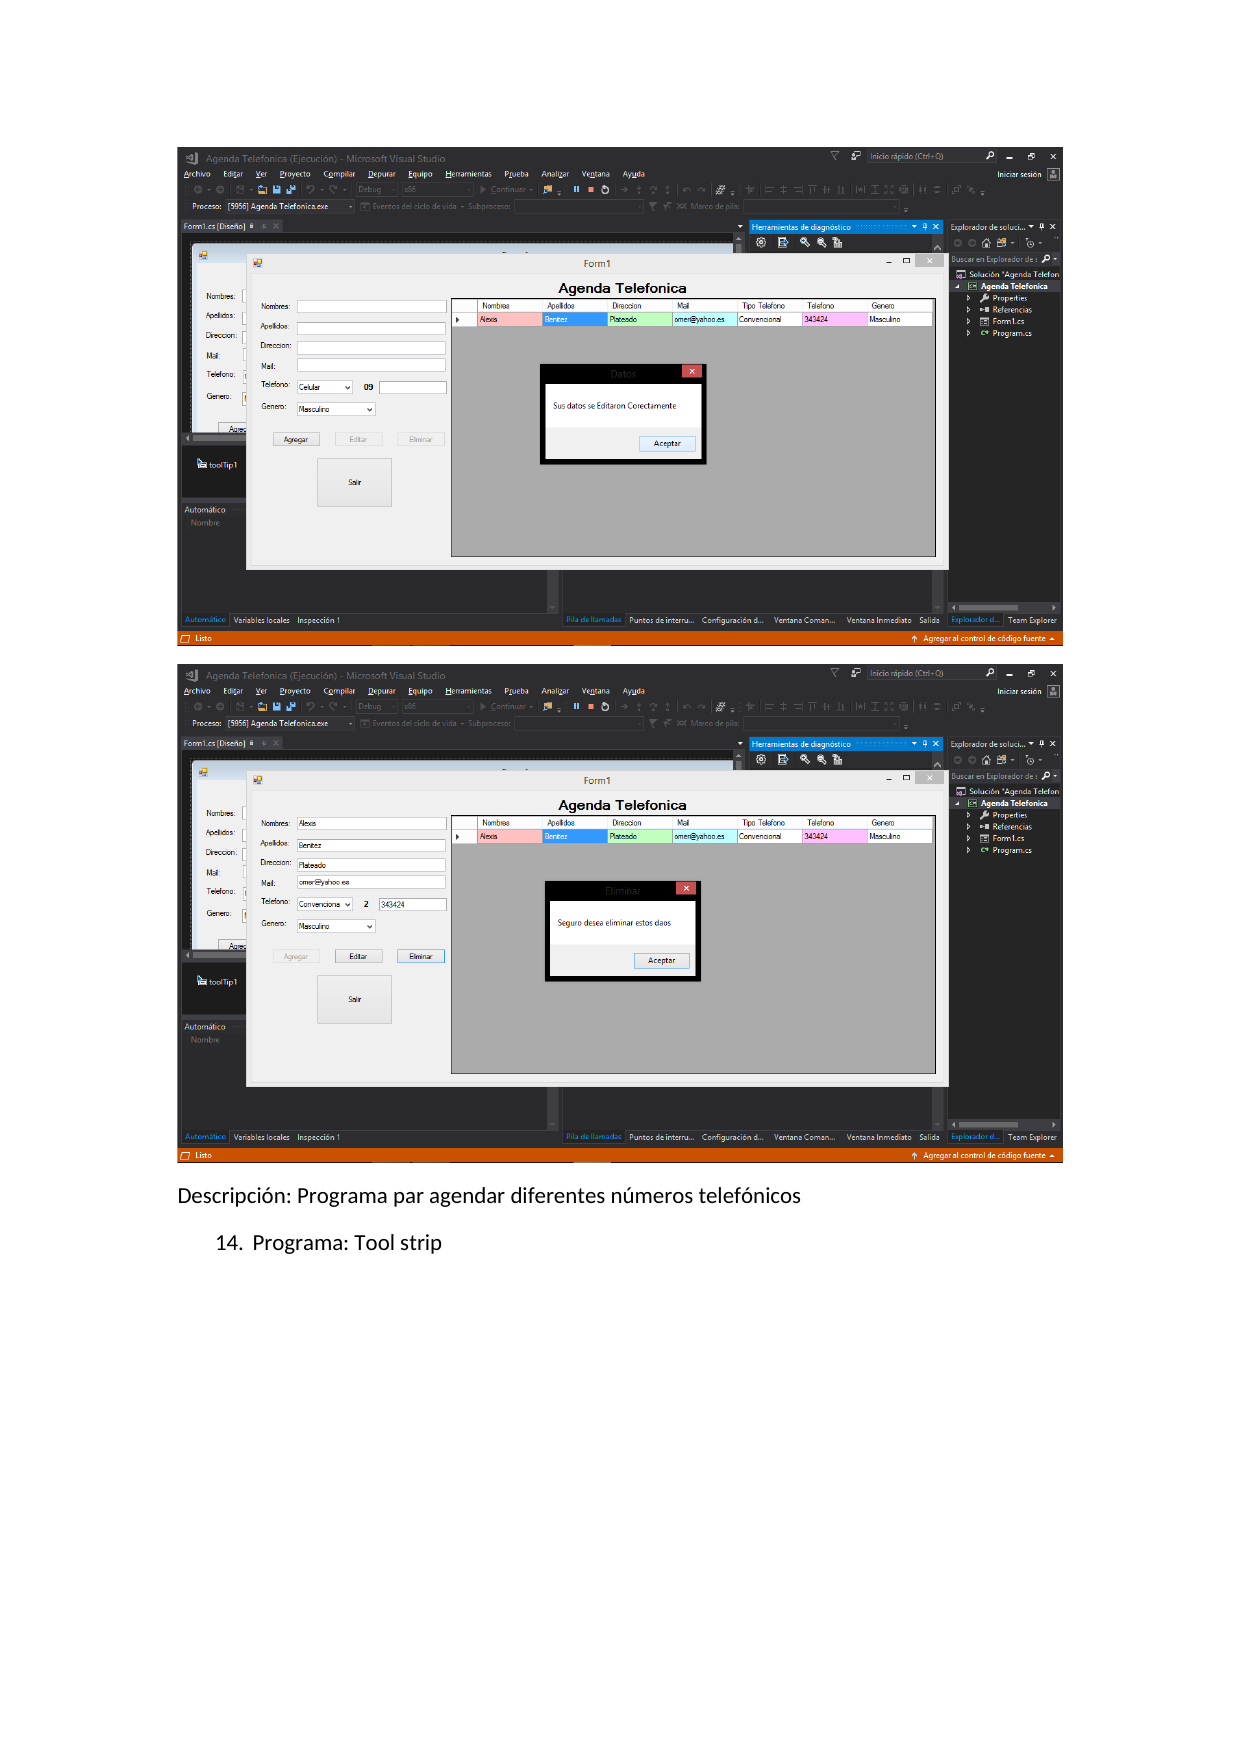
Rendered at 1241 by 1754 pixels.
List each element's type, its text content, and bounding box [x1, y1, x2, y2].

list Programa: Tool strip [215, 1228, 1063, 1256]
picture [177, 664, 1063, 1163]
text Descripción: Programa par agendar diferentes números telefónicos [177, 1181, 1063, 1209]
picture [177, 147, 1063, 646]
